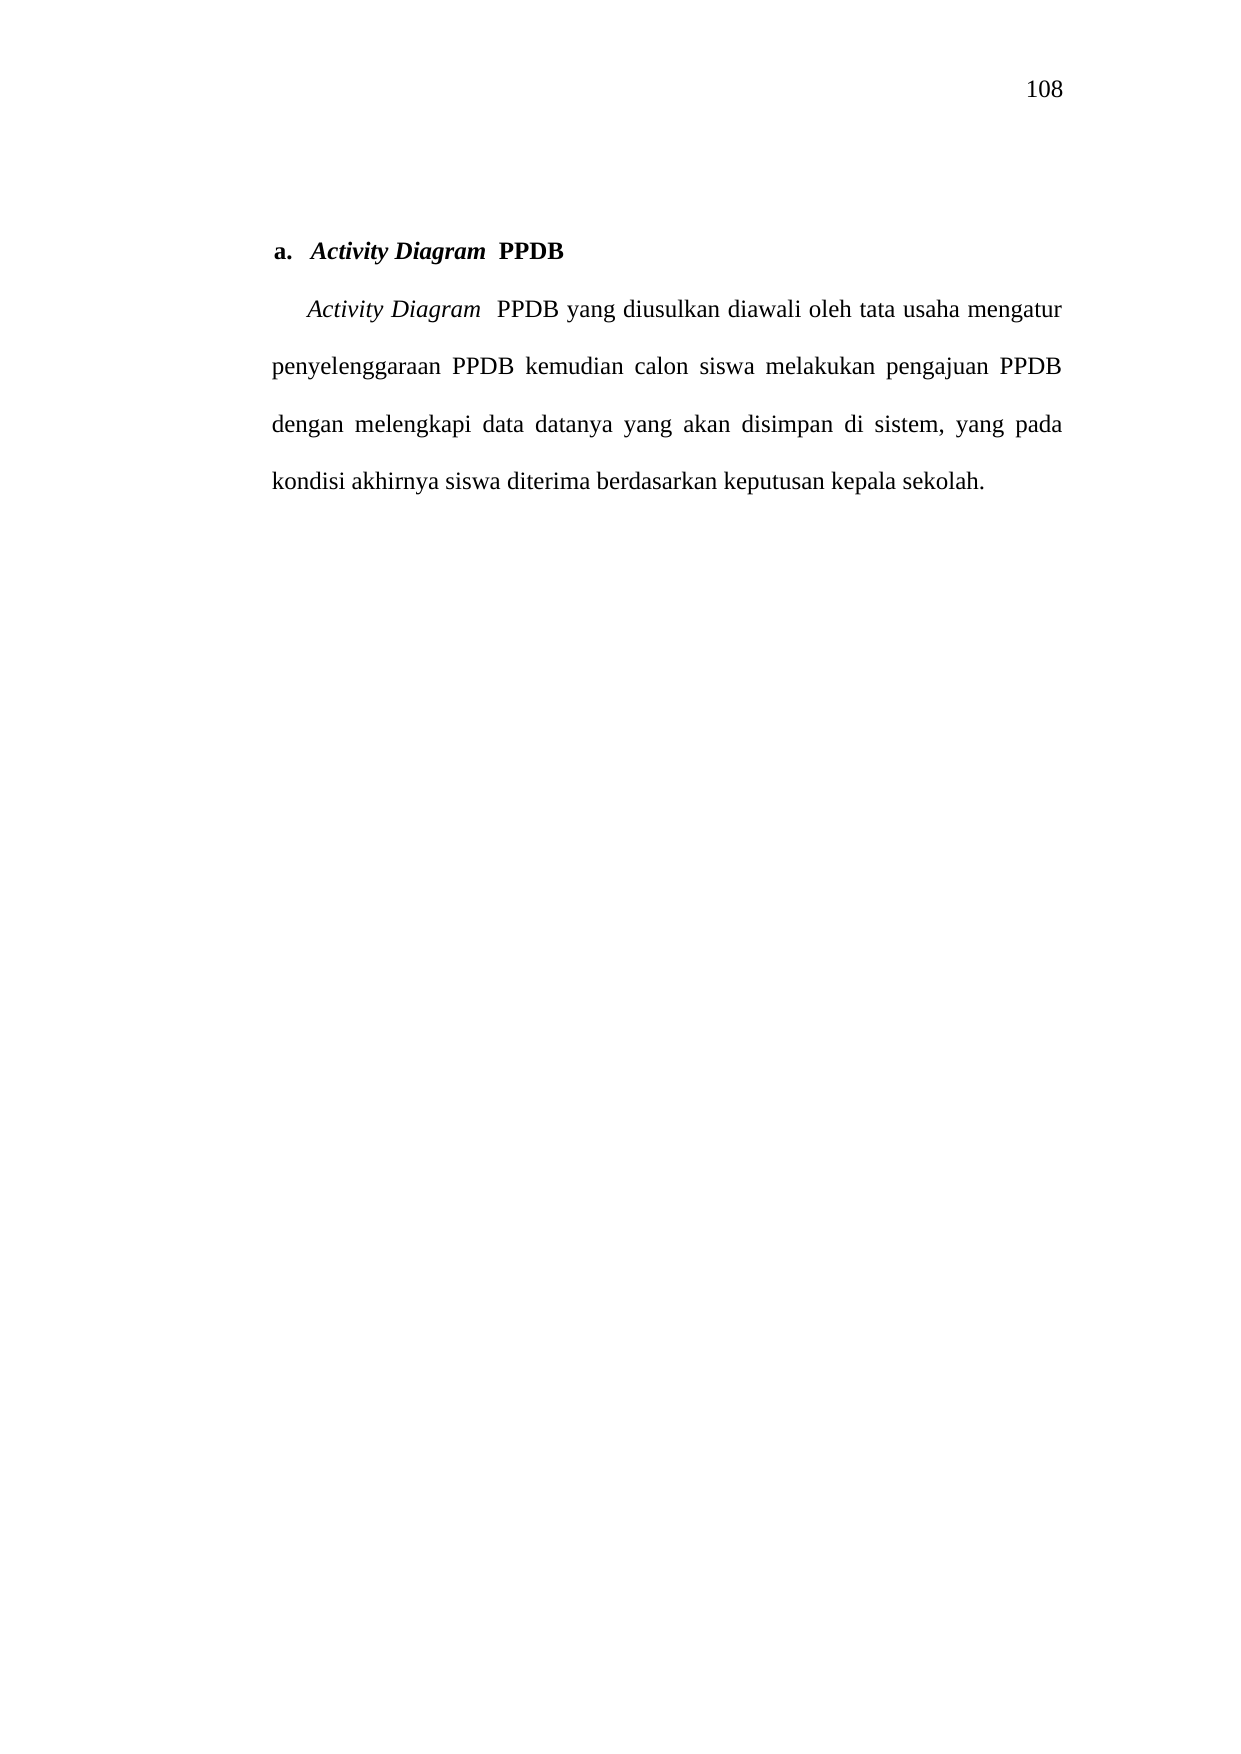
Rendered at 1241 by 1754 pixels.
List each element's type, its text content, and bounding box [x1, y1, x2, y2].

text Activity Diagram PPDB yang diusulkan diawali oleh tata usaha mengatur penyelenggaraan PPDB kemudian calon siswa melakukan pengajuan PPDB dengan melengkapi data datanya yang akan disimpan di sistem, yang pada kondisi akhirnya siswa diterima berdasarkan keputusan kepala sekolah. [272, 294, 1063, 495]
list Activity Diagram PPDB [273, 236, 1063, 265]
